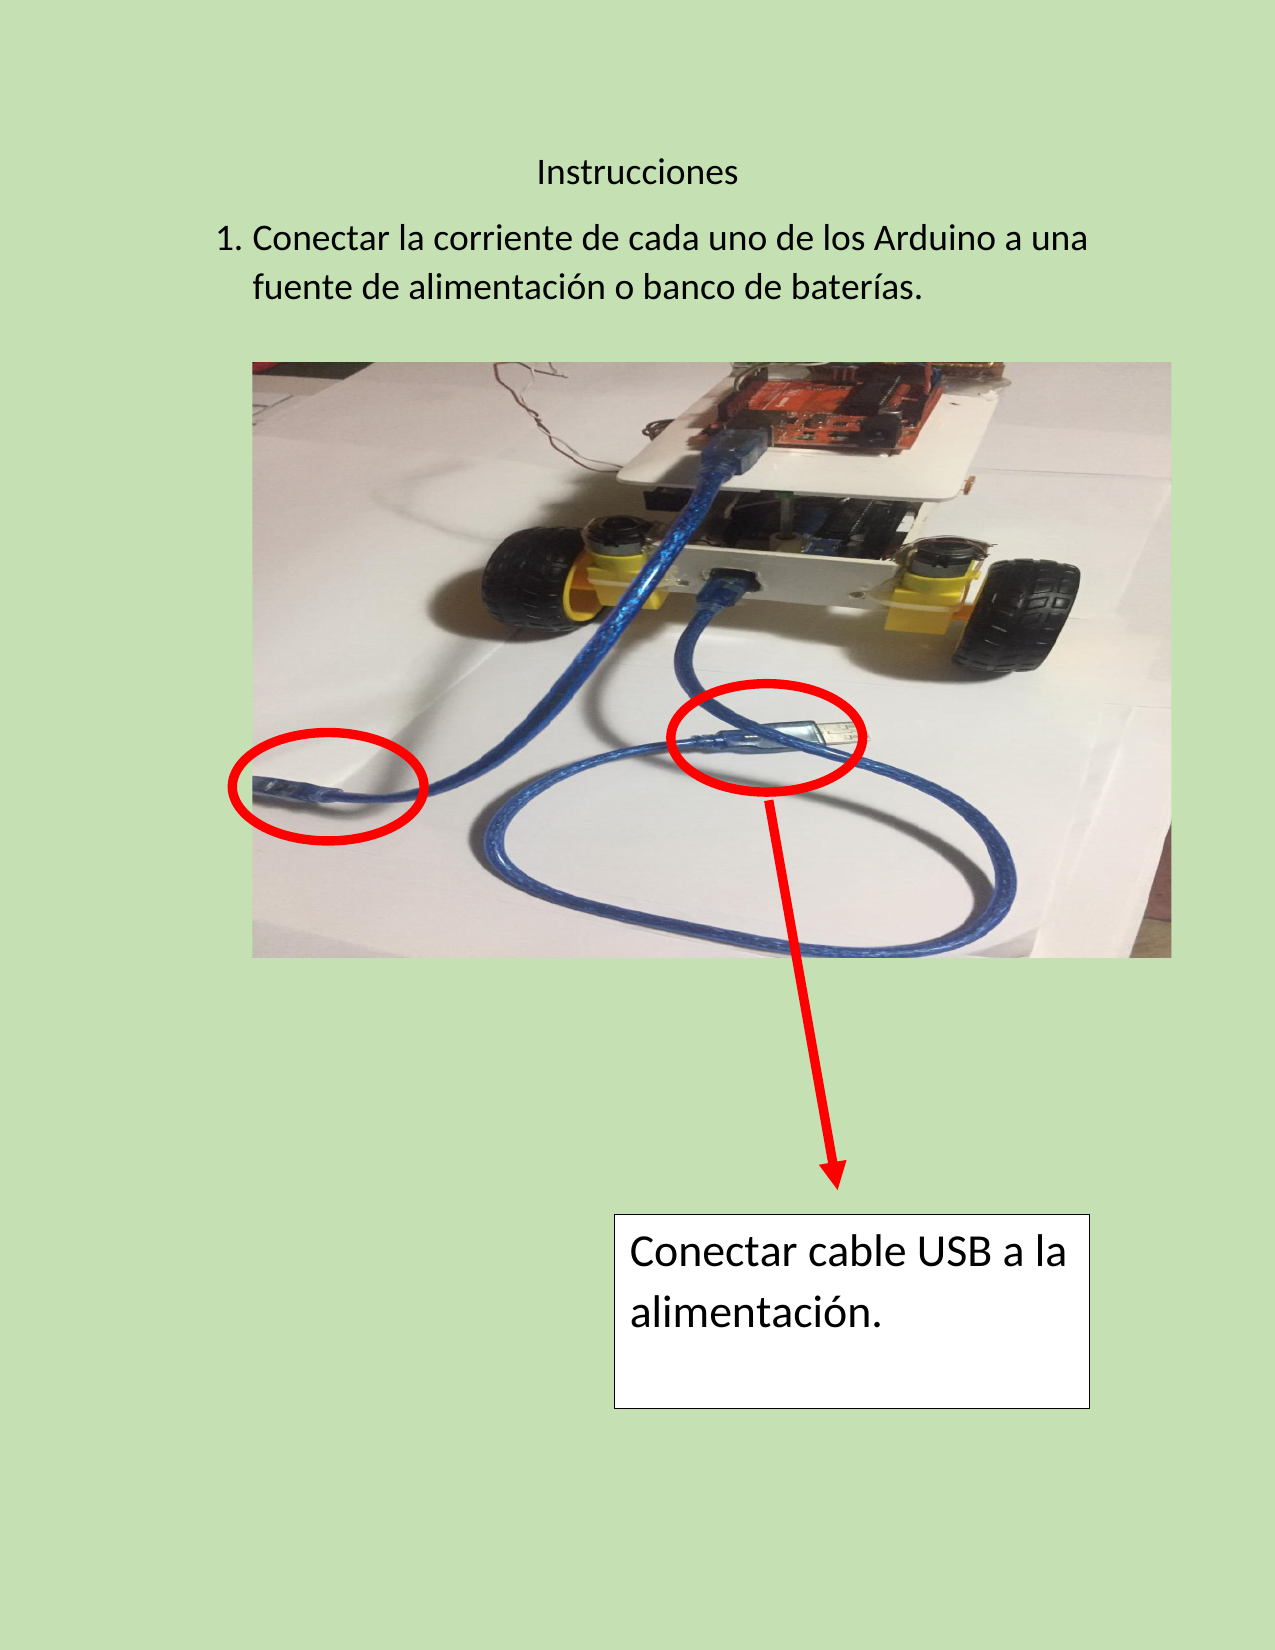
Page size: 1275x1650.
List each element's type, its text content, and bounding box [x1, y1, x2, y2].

text Instrucciones [177, 148, 1098, 193]
picture [252, 738, 419, 836]
list Conectar la corriente de cada uno de los Arduino a una fuente de alimentación o banco de baterías. [215, 214, 1098, 309]
picture [252, 362, 1172, 958]
